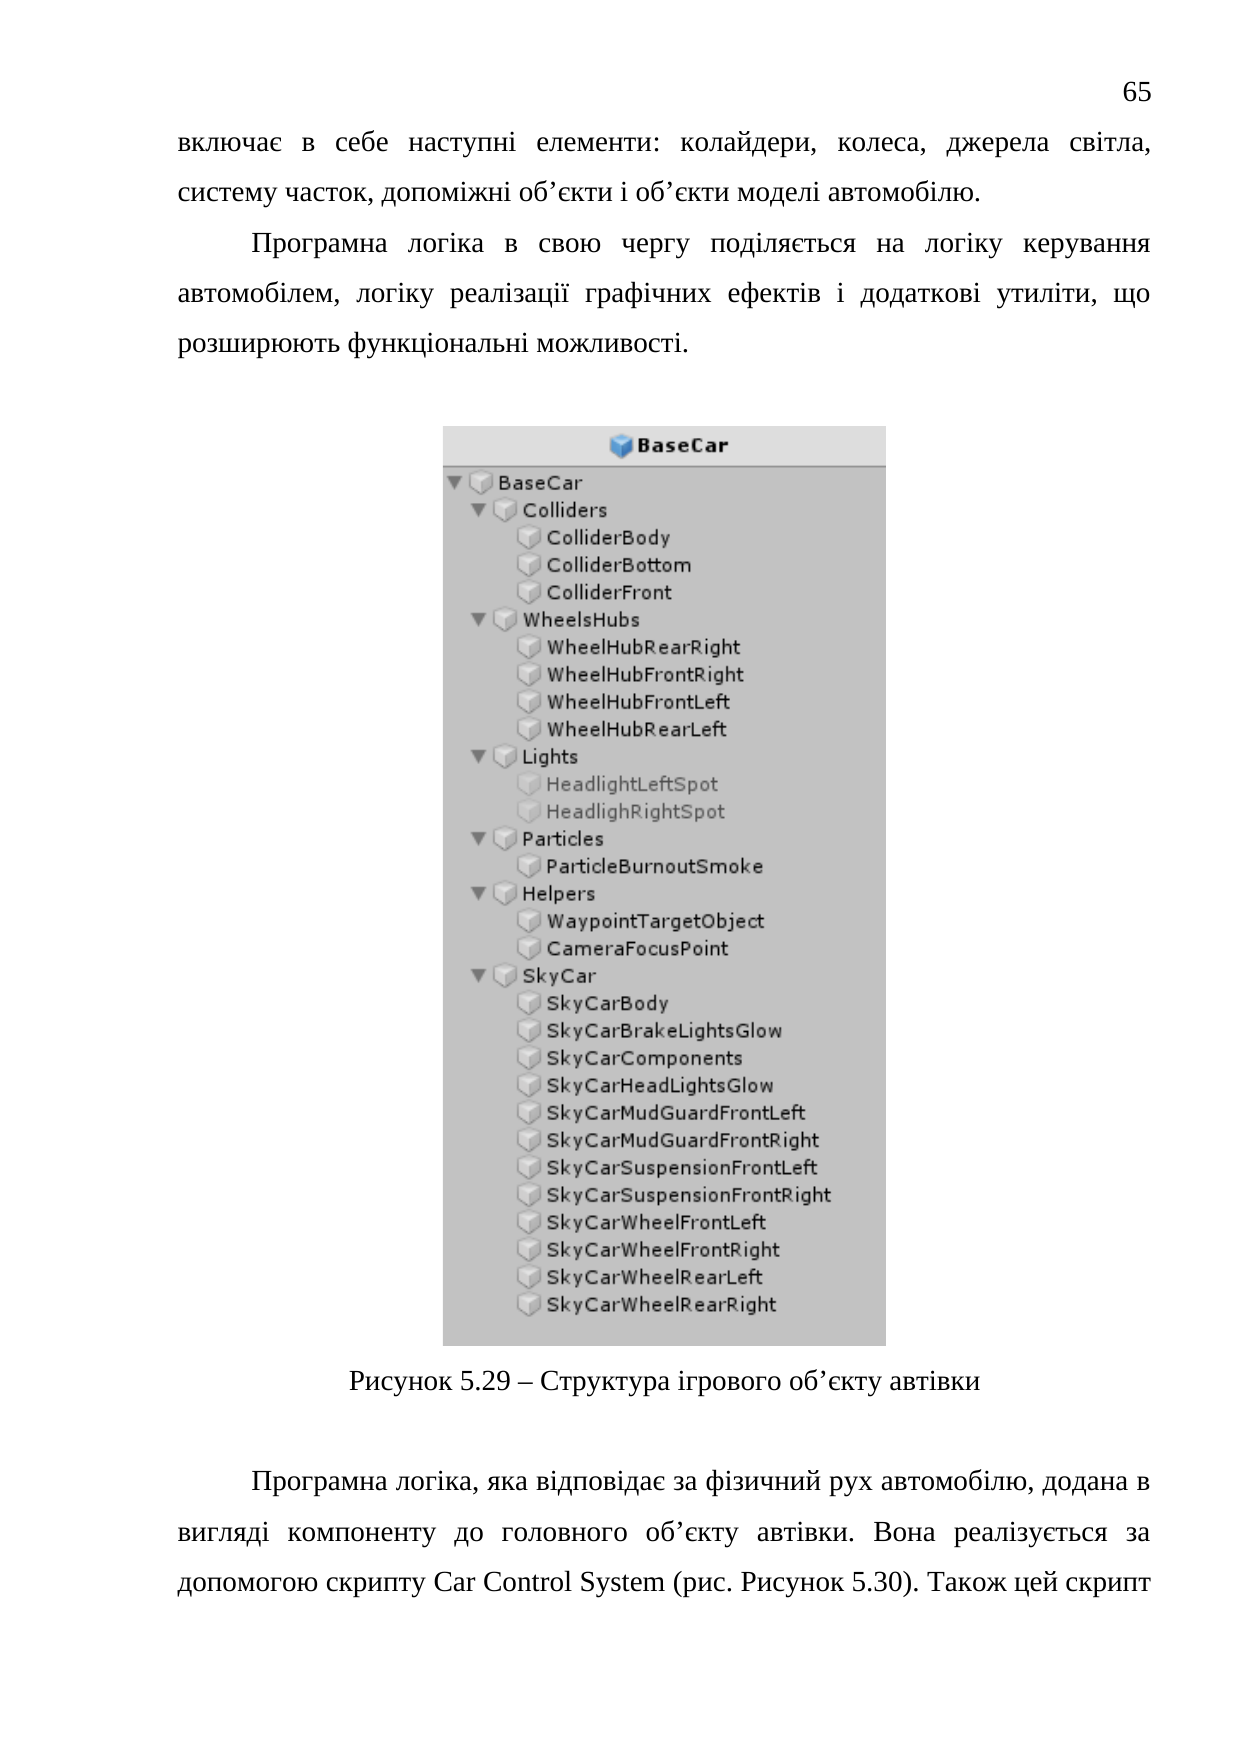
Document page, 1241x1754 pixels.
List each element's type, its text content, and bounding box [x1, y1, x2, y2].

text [177, 124, 1152, 208]
text Програмна логіка в свою чергу поділяється на логіку керування автомобілем, логіку реалізації графічних ефектів і додаткові утиліти, що розширюють функціональні можливості. [177, 225, 1152, 359]
picture [442, 426, 886, 1346]
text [177, 1463, 1152, 1597]
